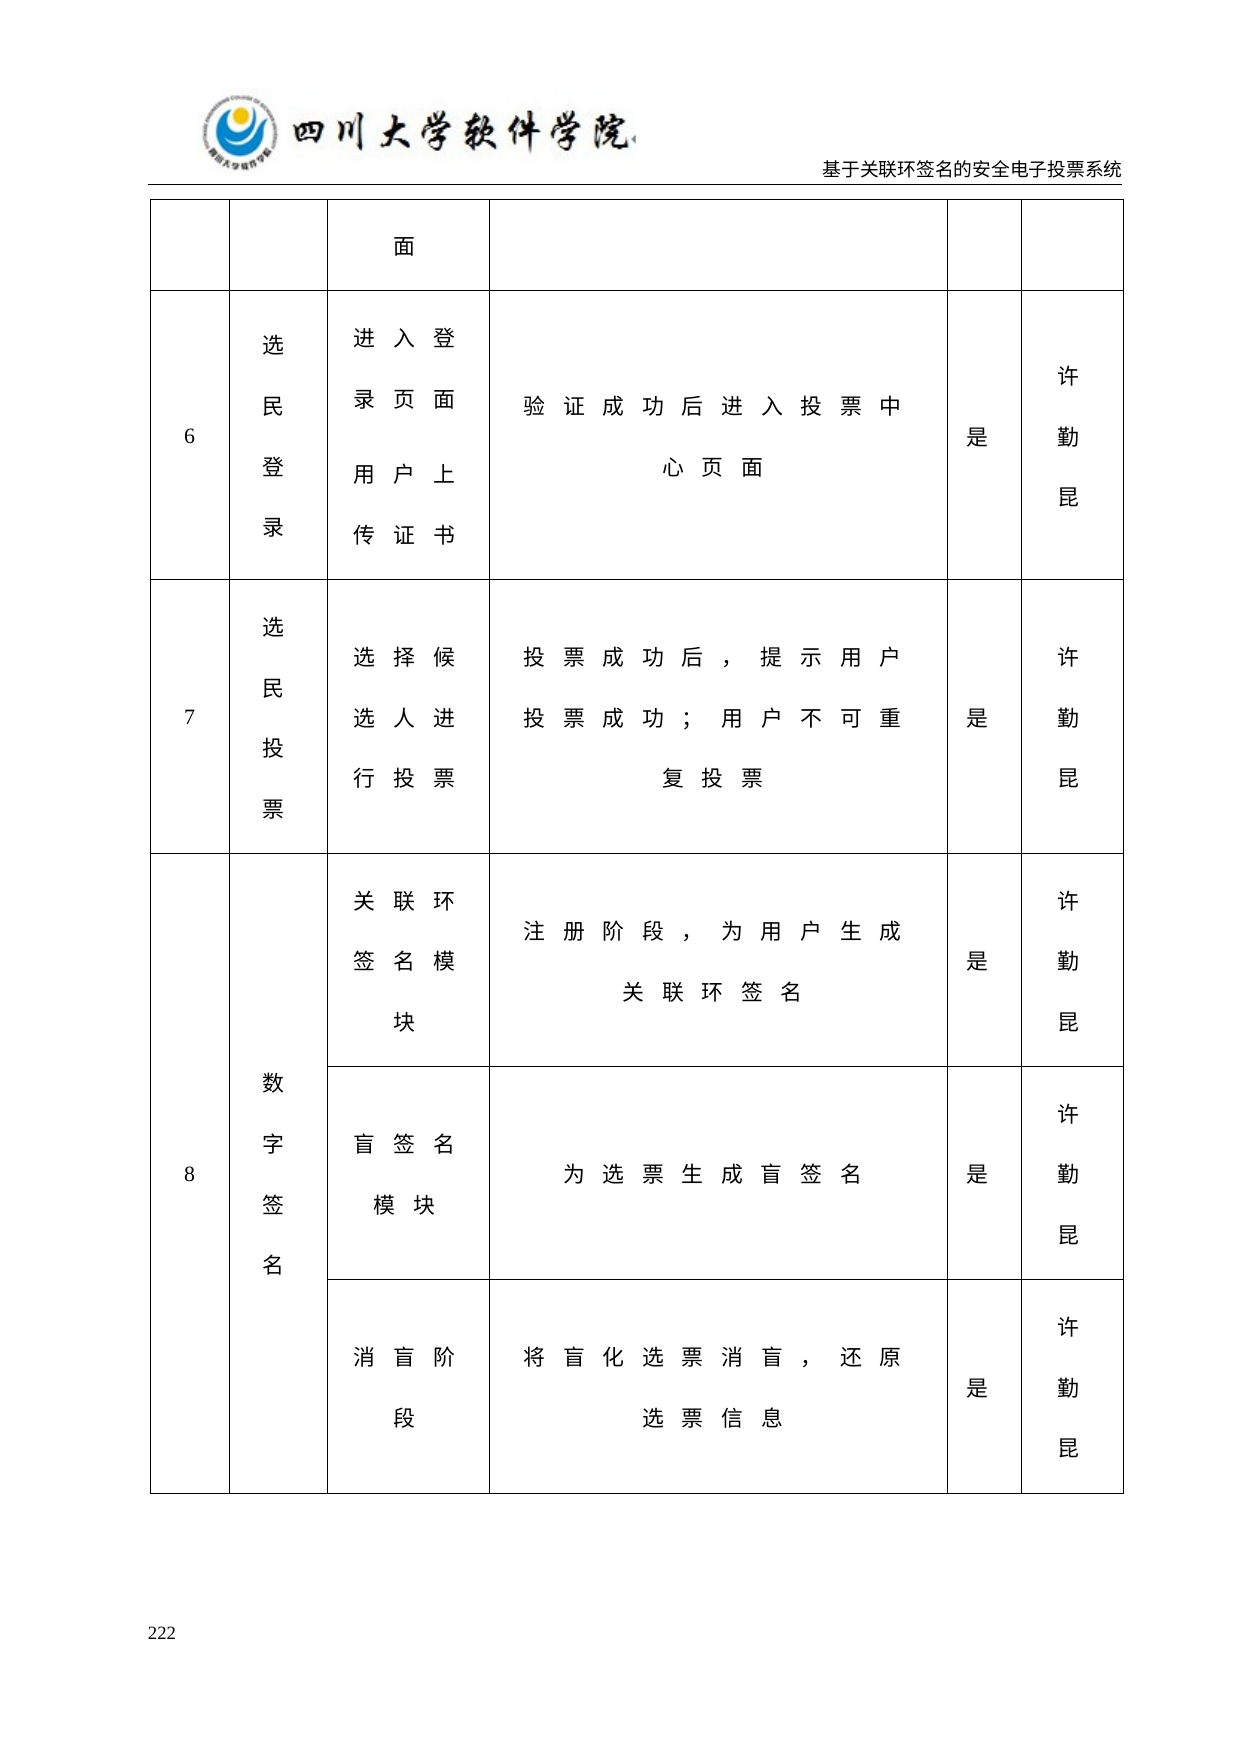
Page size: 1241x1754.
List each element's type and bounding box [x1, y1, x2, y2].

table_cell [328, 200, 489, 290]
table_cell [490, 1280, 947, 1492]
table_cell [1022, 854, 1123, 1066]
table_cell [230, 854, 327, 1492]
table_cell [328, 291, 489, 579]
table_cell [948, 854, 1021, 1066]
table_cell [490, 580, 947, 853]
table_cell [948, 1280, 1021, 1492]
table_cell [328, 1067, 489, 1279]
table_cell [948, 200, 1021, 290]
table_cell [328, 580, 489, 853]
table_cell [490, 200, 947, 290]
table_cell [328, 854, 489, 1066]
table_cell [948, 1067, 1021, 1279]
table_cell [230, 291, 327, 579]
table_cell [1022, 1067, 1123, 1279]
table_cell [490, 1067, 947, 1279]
picture [197, 88, 639, 177]
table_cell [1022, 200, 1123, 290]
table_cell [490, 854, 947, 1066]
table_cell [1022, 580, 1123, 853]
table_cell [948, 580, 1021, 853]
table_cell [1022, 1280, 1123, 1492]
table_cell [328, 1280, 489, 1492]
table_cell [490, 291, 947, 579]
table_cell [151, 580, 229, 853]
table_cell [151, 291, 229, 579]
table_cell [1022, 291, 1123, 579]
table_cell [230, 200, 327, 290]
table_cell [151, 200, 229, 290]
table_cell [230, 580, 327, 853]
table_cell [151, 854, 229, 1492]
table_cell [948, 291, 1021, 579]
